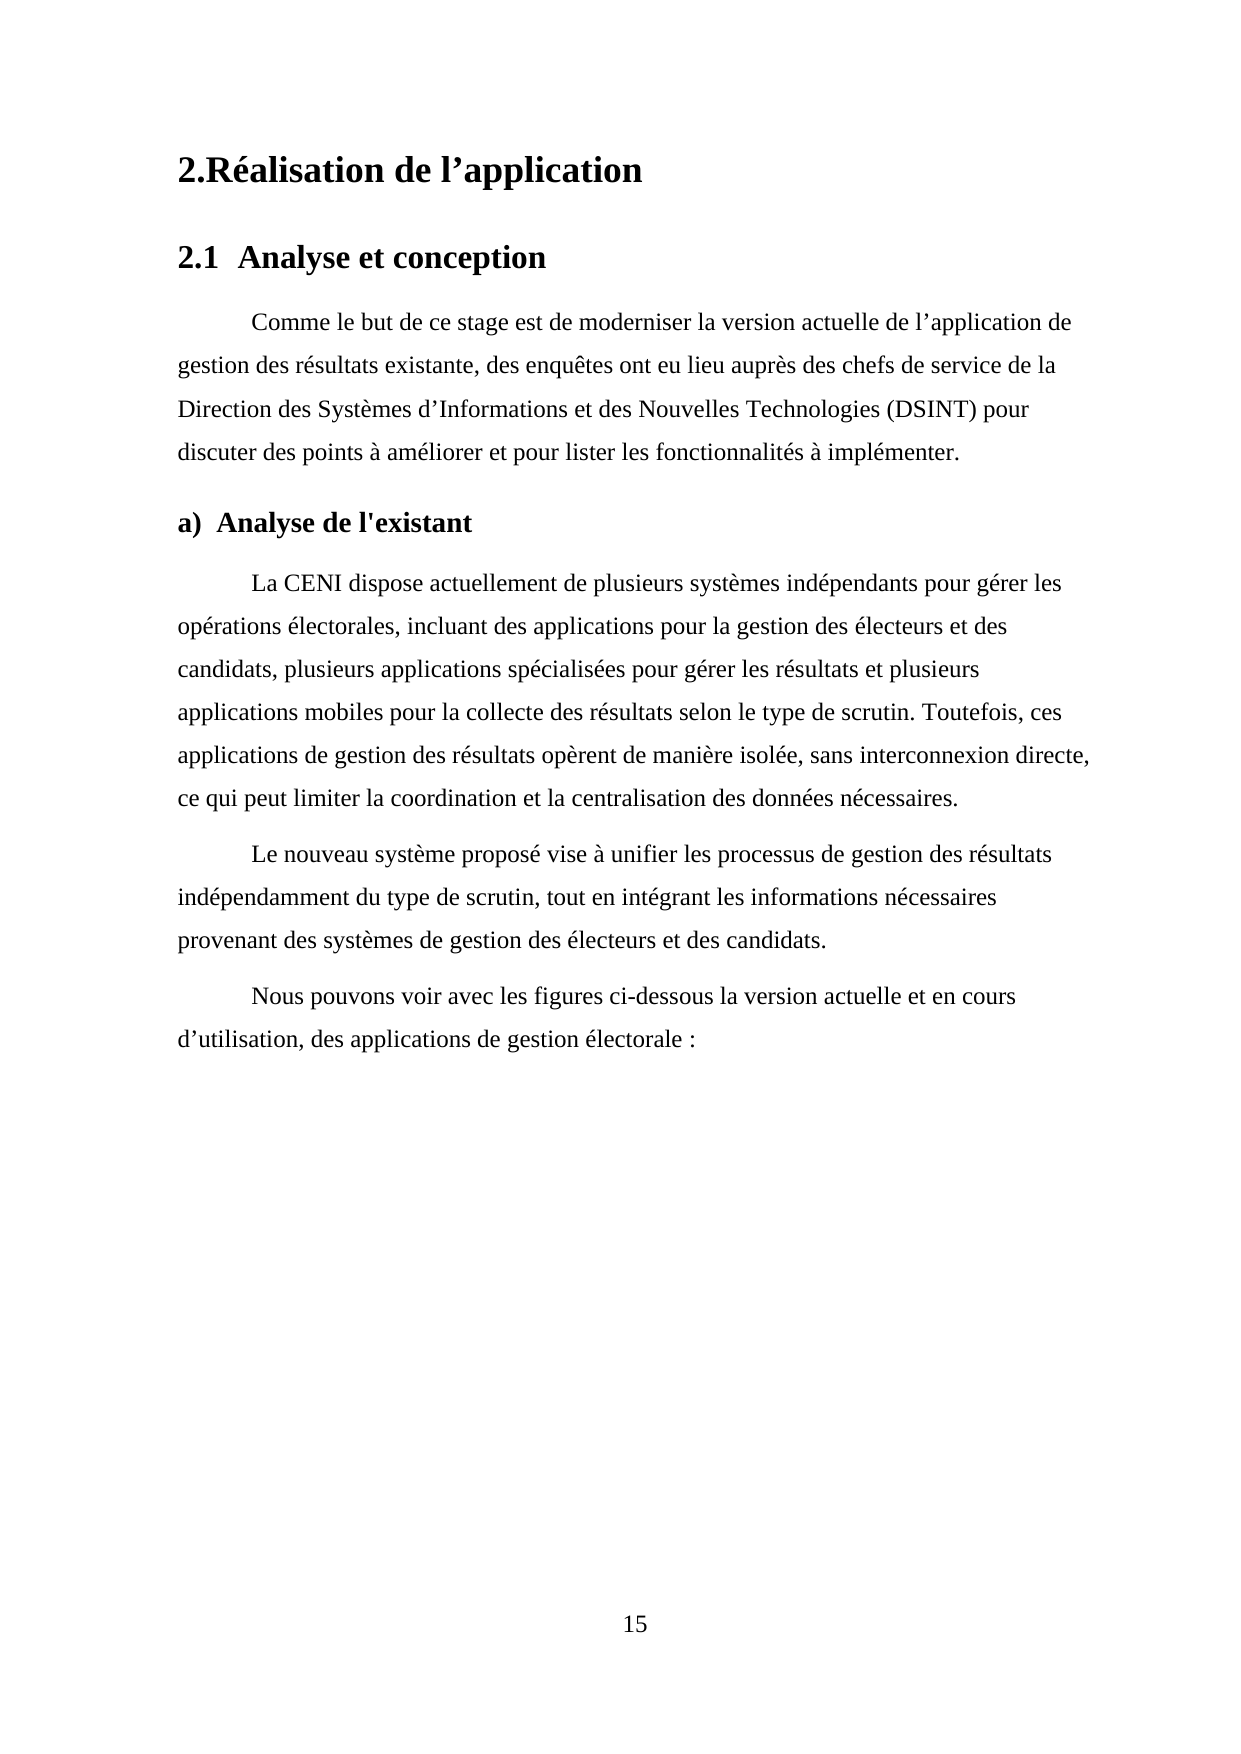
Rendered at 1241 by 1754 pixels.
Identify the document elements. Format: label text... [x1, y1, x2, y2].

subtitle Analyse de l'existant [177, 505, 1092, 538]
text Nous pouvons voir avec les figures ci-dessous la version actuelle et en cours d’utilisation, des applications de gestion électorale : [177, 981, 1092, 1053]
text La CENI dispose actuellement de plusieurs systèmes indépendants pour gérer les opérations électorales, incluant des applications pour la gestion des électeurs et des candidats, plusieurs applications spécialisées pour gérer les résultats et plusieurs applications mobiles pour la collecte des résultats selon le type de scrutin. Toutefois, ces applications de gestion des résultats opèrent de manière isolée, sans interconnexion directe, ce qui peut limiter la coordination et la centralisation des données nécessaires. [177, 568, 1092, 812]
text Comme le but de ce stage est de moderniser la version actuelle de l’application de gestion des résultats existante, des enquêtes ont eu lieu auprès des chefs de service de la Direction des Systèmes d’Informations et des Nouvelles Technologies (DSINT) pour discuter des points à améliorer et pour lister les fonctionnalités à implémenter. [177, 307, 1092, 466]
text Le nouveau système proposé vise à unifier les processus de gestion des résultats indépendamment du type de scrutin, tout en intégrant les informations nécessaires provenant des systèmes de gestion des électeurs et des candidats. [177, 839, 1092, 954]
subtitle Analyse et conception [177, 237, 1092, 276]
subtitle Réalisation de l’application [177, 148, 1092, 191]
